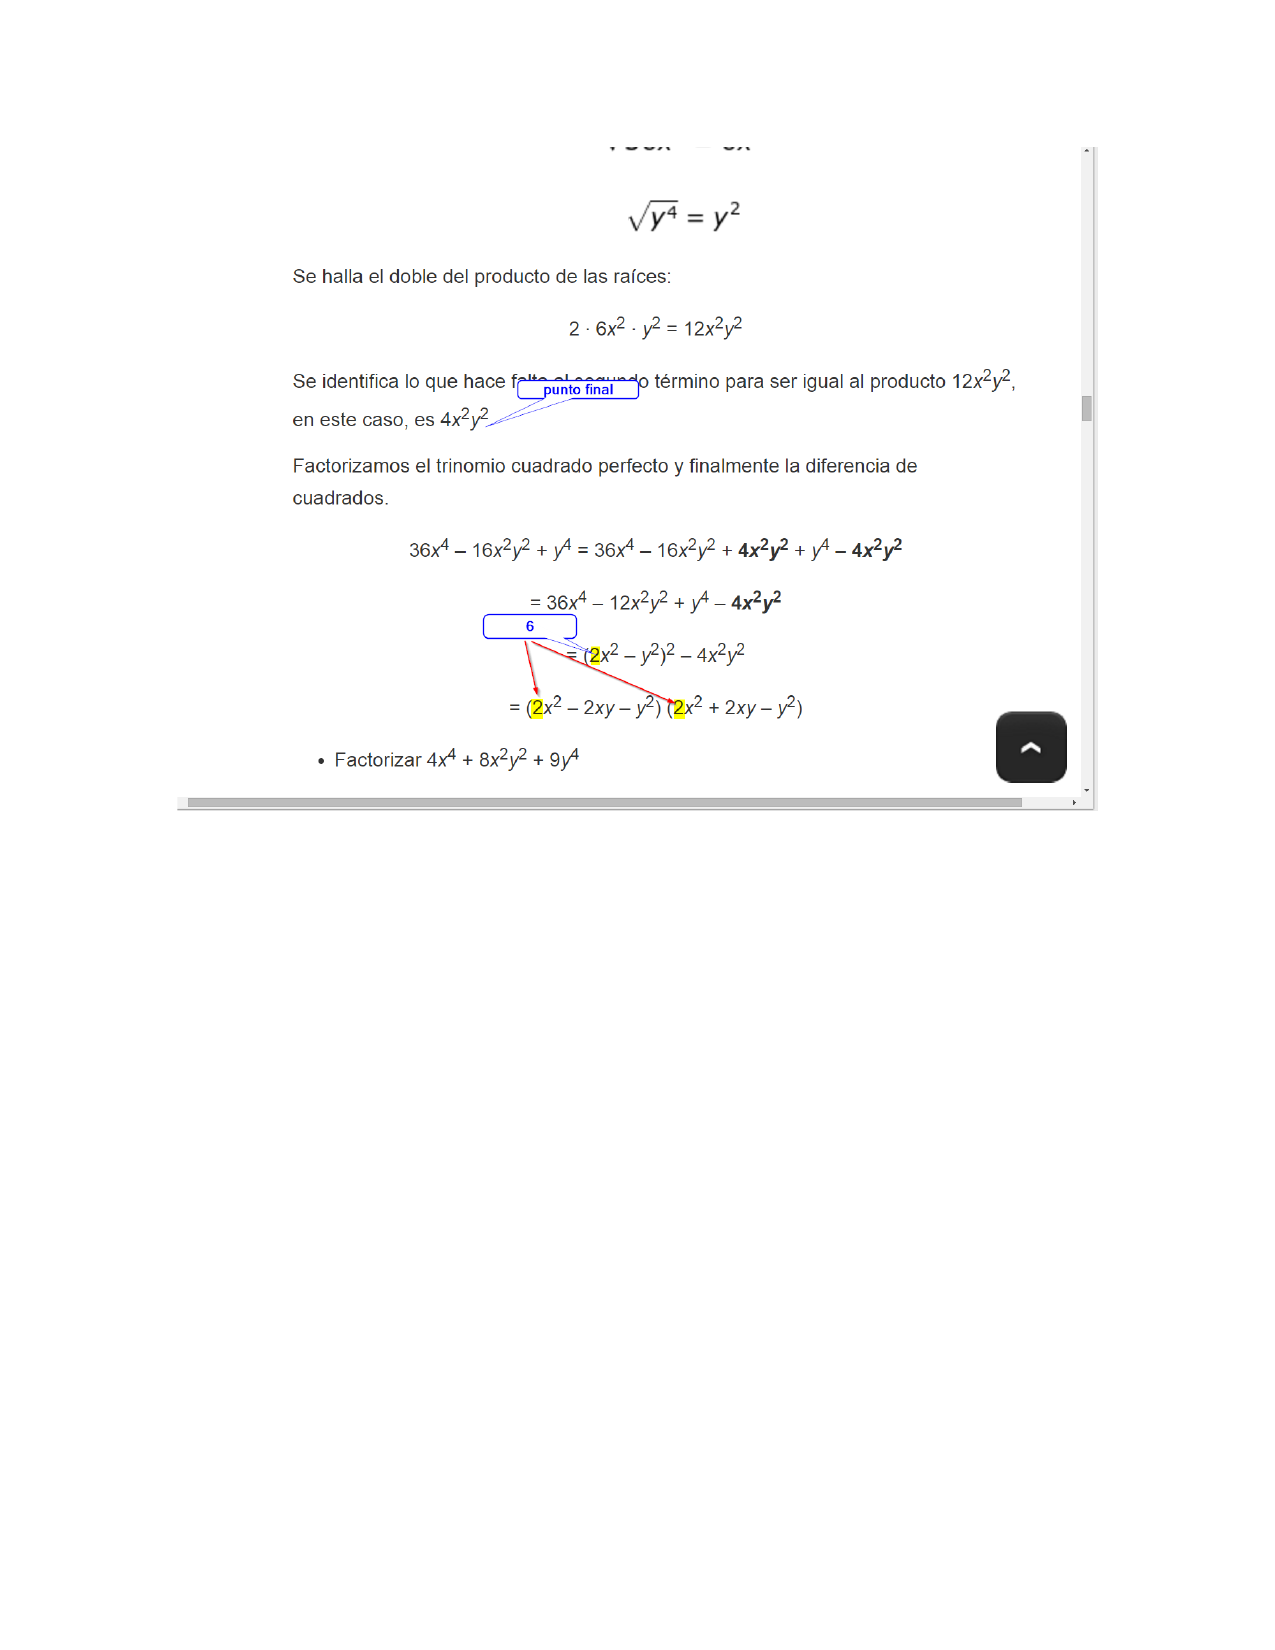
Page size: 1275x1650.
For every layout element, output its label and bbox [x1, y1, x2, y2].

picture [177, 147, 1098, 811]
